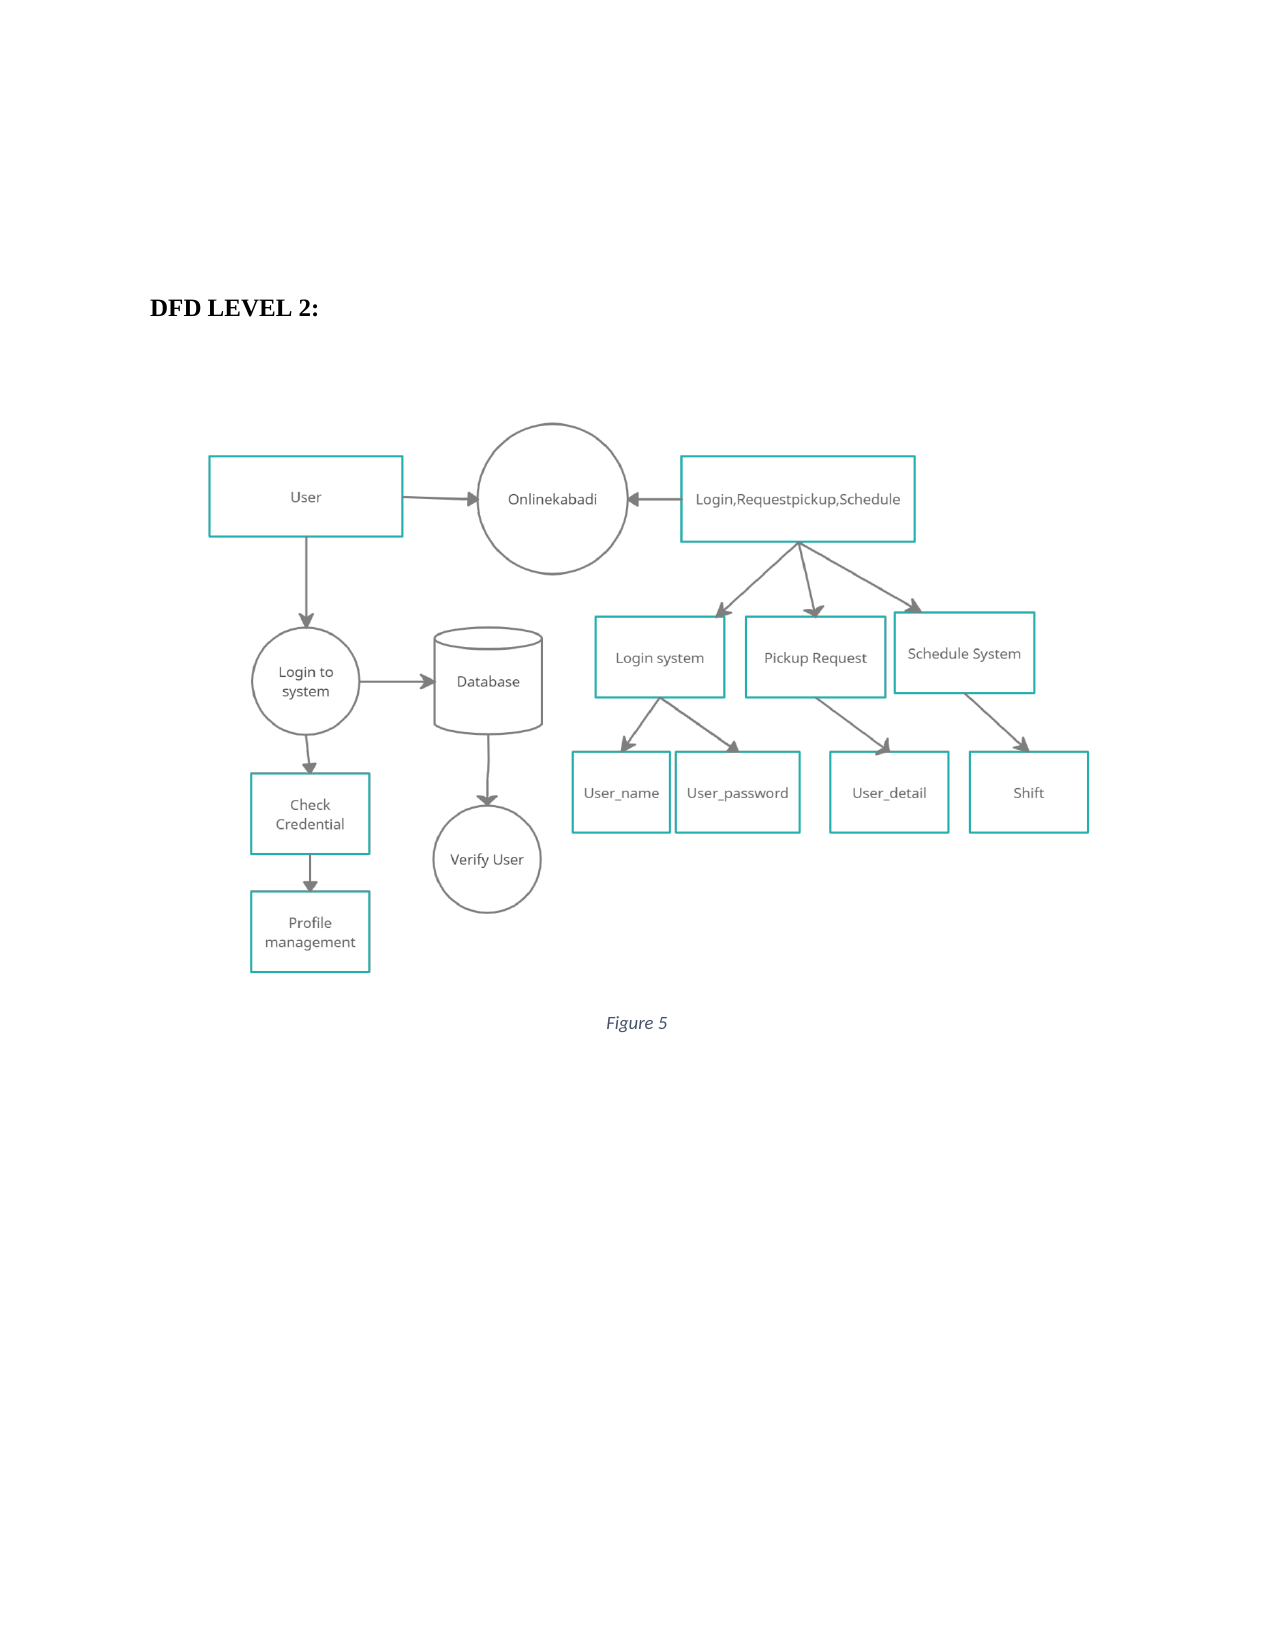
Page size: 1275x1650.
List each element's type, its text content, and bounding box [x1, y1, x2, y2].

picture [166, 388, 1109, 993]
text DFD LEVEL 2: [150, 293, 1125, 322]
